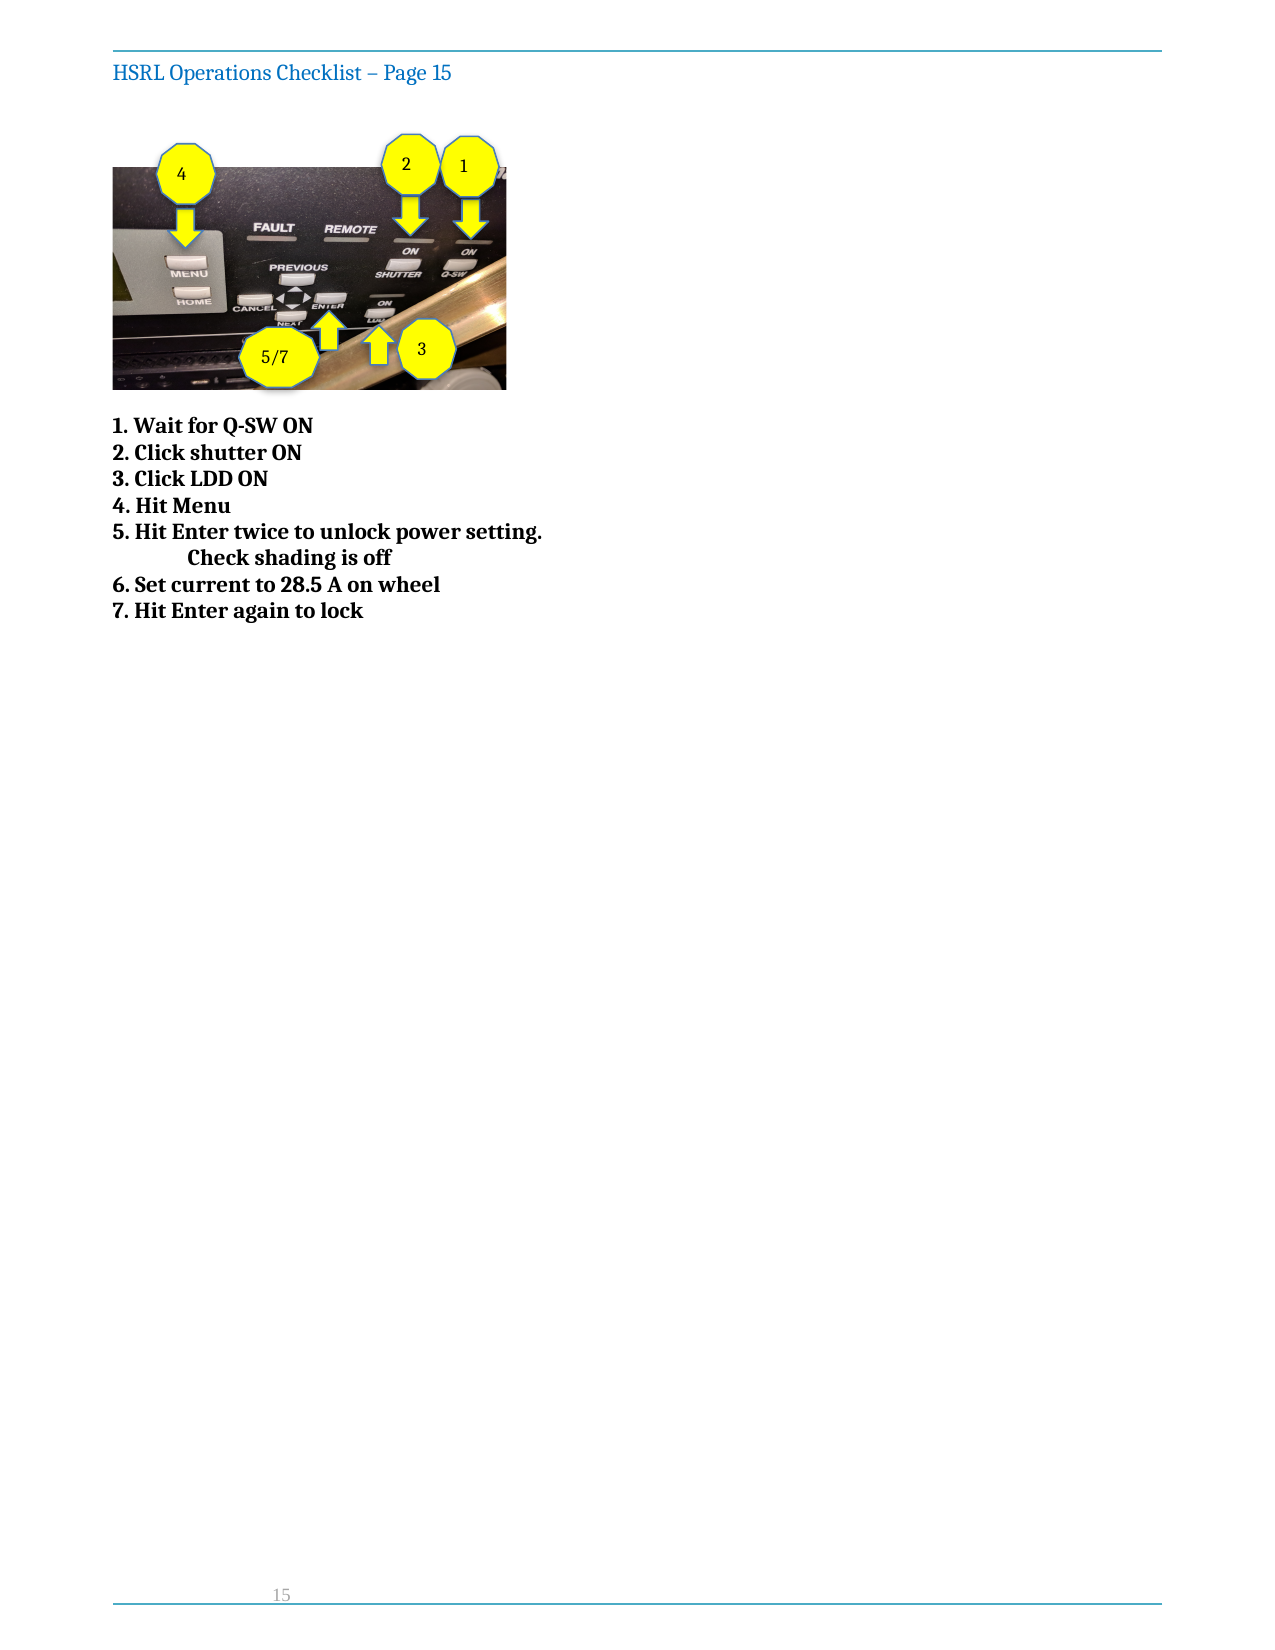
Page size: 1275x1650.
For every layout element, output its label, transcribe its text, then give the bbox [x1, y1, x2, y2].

text Check shading is off [187, 545, 1162, 571]
text 7. Hit Enter again to lock [112, 598, 1162, 624]
text 6. Set current to 28.5 A on wheel [112, 571, 1162, 598]
picture [112, 167, 507, 390]
text 1. Wait for Q-SW ON 2. Click shutter ON 3. Click LDD ON 4. Hit Menu 5. Hit Enter twice to unlock power setting. [112, 413, 1162, 545]
